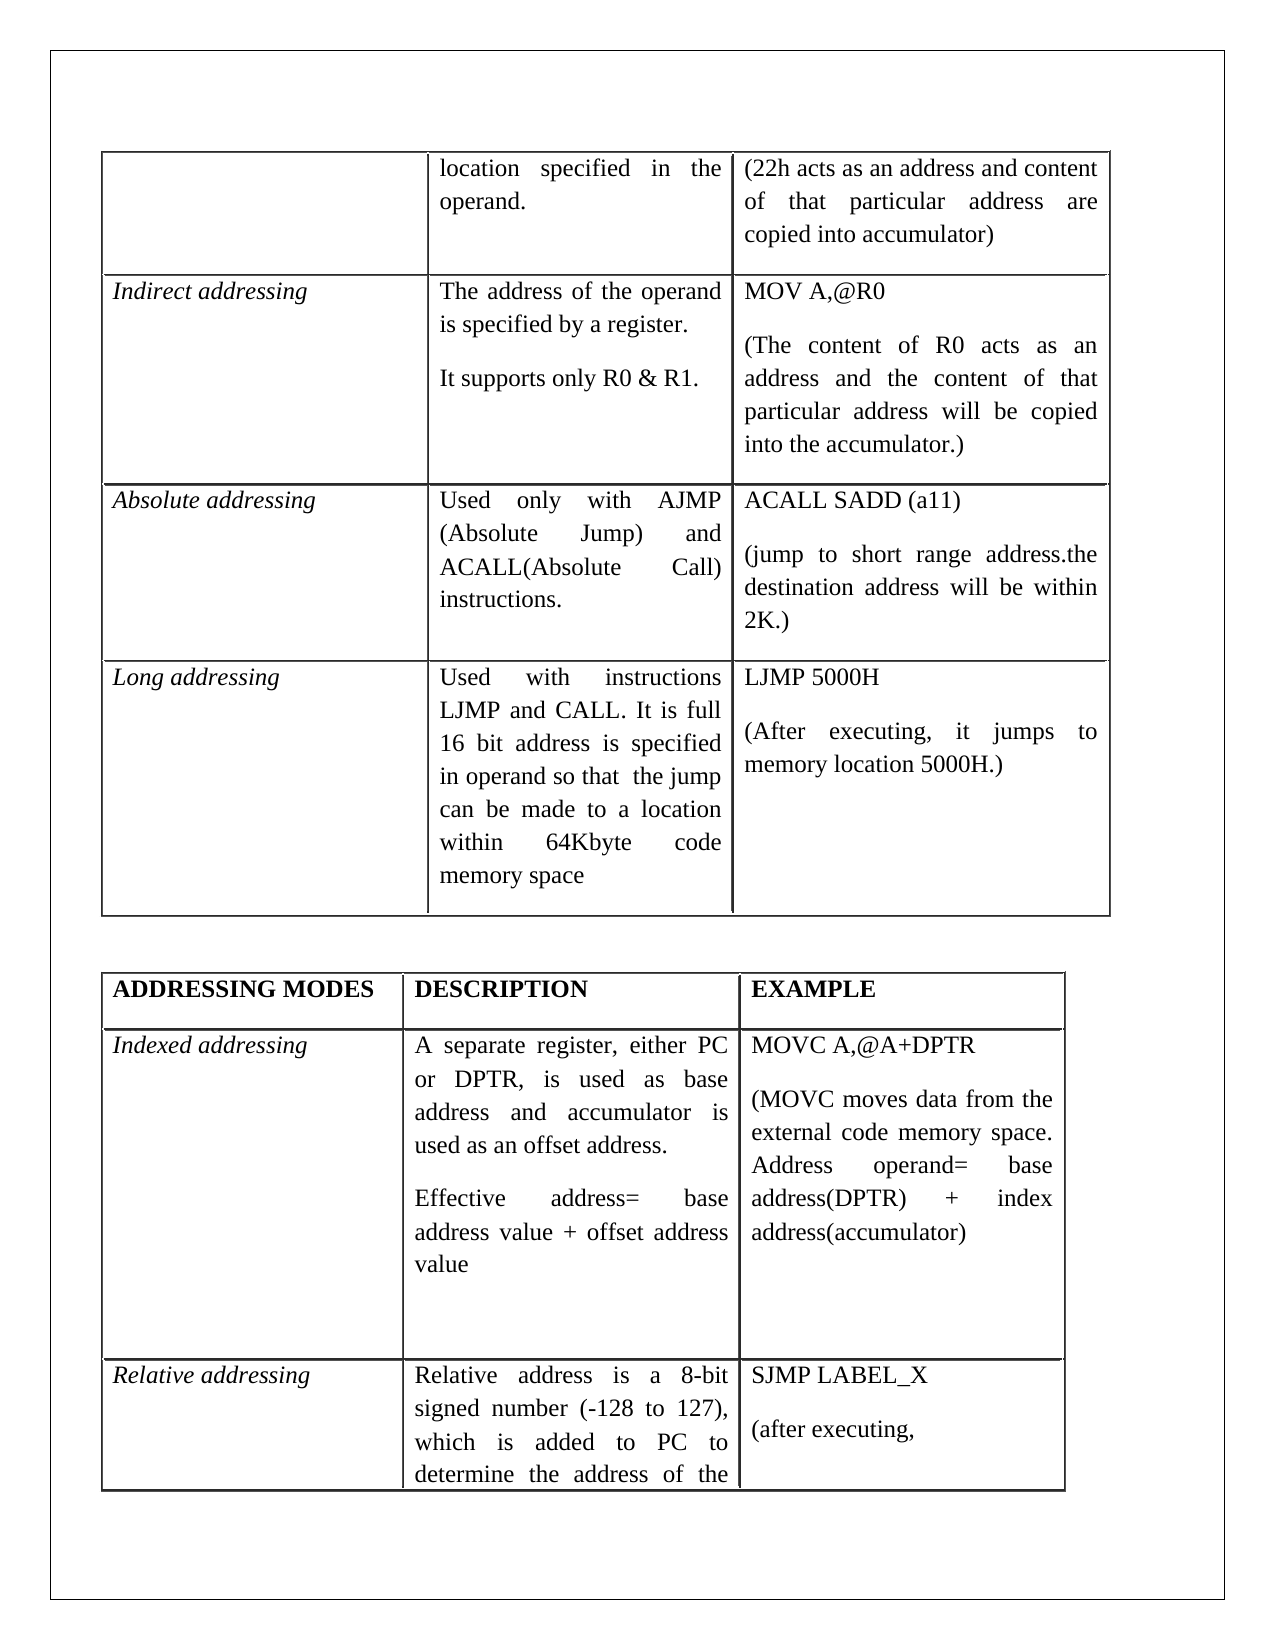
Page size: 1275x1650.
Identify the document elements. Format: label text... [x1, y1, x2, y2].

table_cell Used with instructions LJMP and CALL. It is full 16 bit address is specified in operand so that the jump can be made to a location within 64Kbyte code memory space [428, 662, 733, 914]
table_cell Long addressing [102, 659, 428, 914]
table_cell Indexed addressing [102, 1028, 402, 1357]
table_header DESCRIPTION [404, 973, 740, 1027]
table_cell Direct addressing [103, 152, 428, 273]
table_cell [428, 152, 733, 273]
table_cell Absolute addressing [102, 482, 427, 659]
table_cell LJMP 5000H (After executing, it jumps to memory location 5000H.) [733, 659, 1108, 914]
table_cell ACALL SADD (a11) (jump to short range address.the destination address will be within 2K.) [735, 482, 1108, 659]
table_cell Indirect addressing [102, 273, 427, 482]
table_header EXAMPLE [741, 974, 1063, 1027]
table_cell The address of the operand is specified by a register. It supports only R0 & R1. [430, 276, 731, 482]
table_header ADDRESSING MODES [103, 973, 403, 1027]
table_cell Used only with AJMP (Absolute Jump) and ACALL(Absolute Call) instructions. [430, 486, 731, 659]
table_cell MOVC A,@A+DPTR (MOVC moves data from the external code memory space. Address operand= base address(DPTR) + index address(accumulator) [742, 1028, 1063, 1357]
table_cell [741, 1357, 1063, 1488]
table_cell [404, 1361, 739, 1488]
table_cell MOV A,@R0 (The content of R0 acts as an address and the content of that particular address will be copied into the accumulator.) [735, 273, 1108, 482]
table_cell A separate register, either PC or DPTR, is used as base address and accumulator is used as an offset address. Effective address= base address value + offset address value [405, 1031, 738, 1357]
table_cell Relative addressing [102, 1357, 402, 1488]
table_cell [733, 153, 1108, 273]
